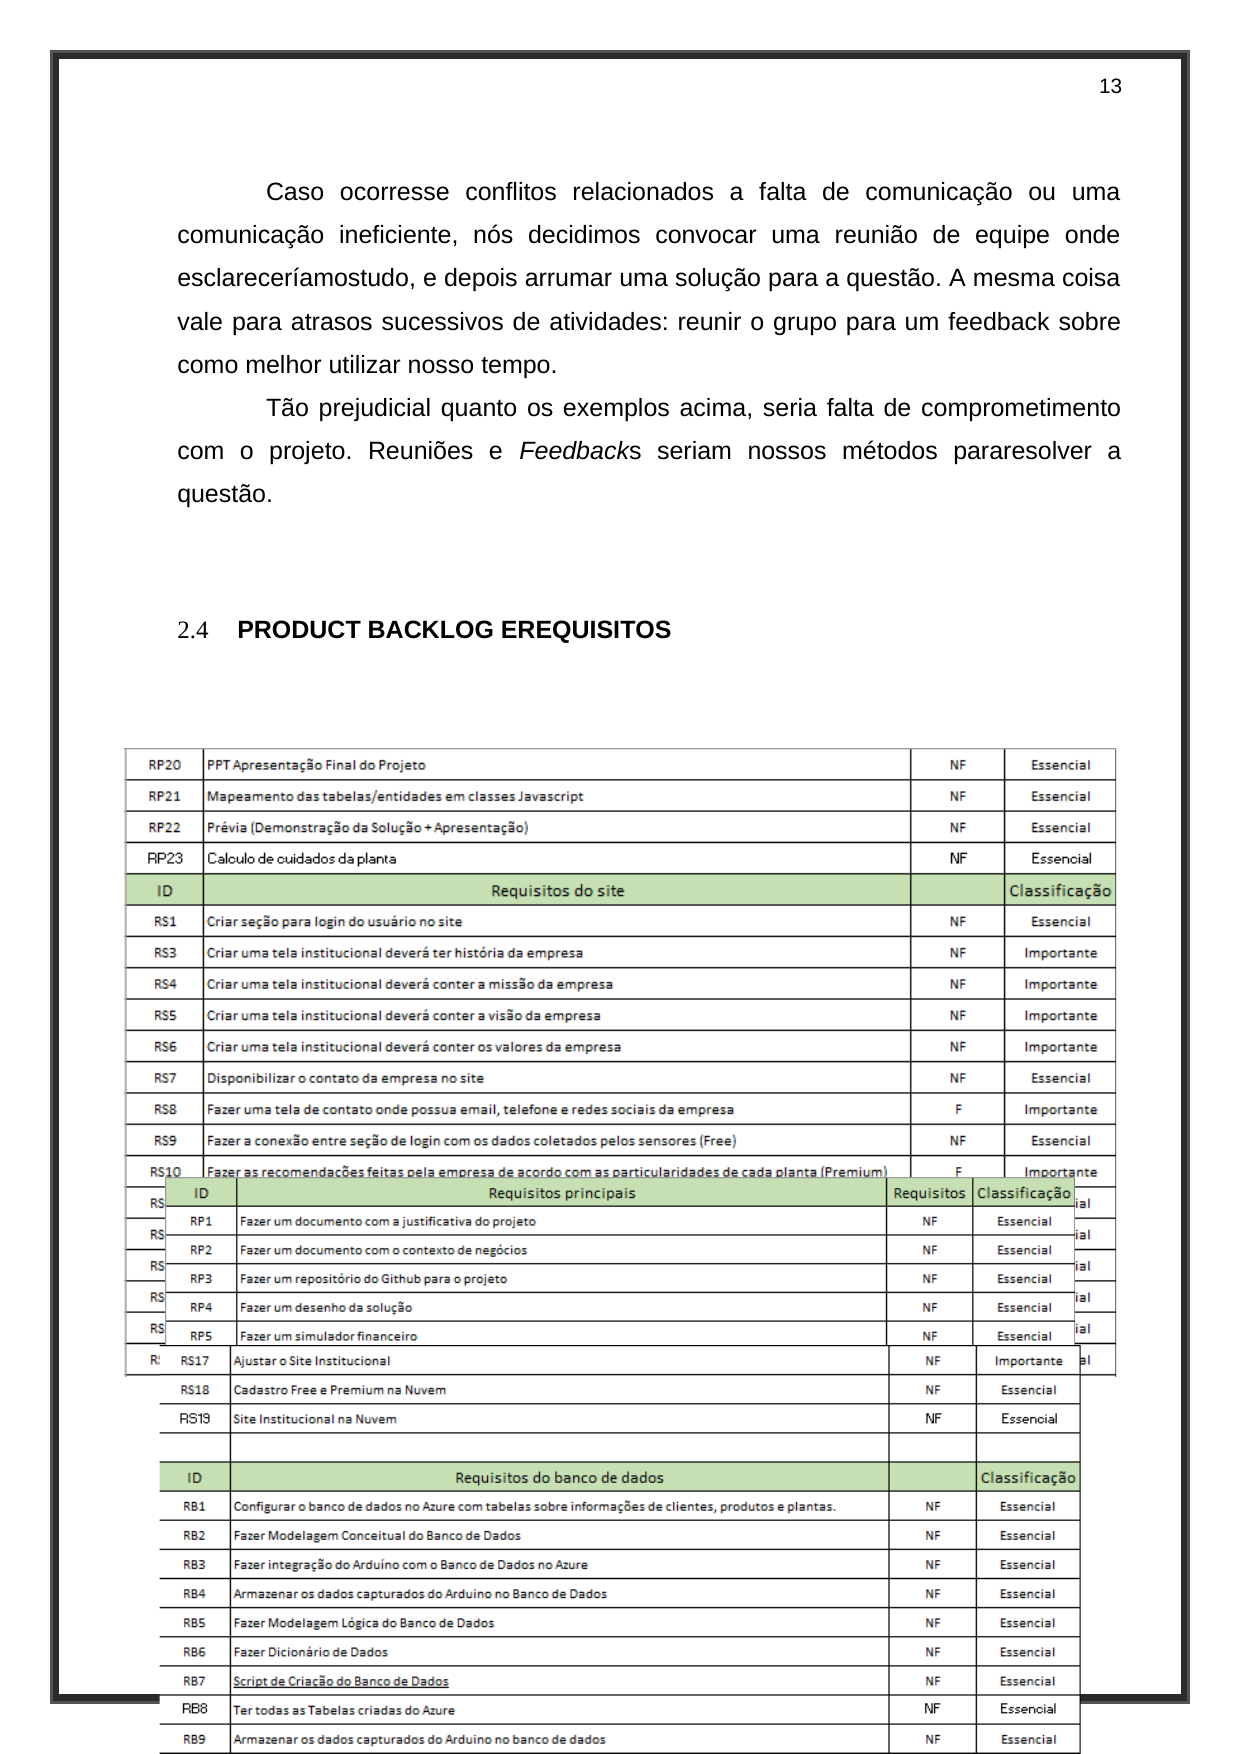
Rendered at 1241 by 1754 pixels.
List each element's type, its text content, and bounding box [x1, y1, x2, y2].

subtitle PRODUCT BACKLOG erequisitos [177, 615, 1122, 644]
picture [124, 748, 1117, 1754]
text Tão prejudicial quanto os exemplos acima, seria falta de comprometimento com o projeto. Reuniões e Feedbacks seriam nossos métodos pararesolver a questão. [177, 393, 1122, 508]
text Caso ocorresse conflitos relacionados a falta de comunicação ou uma comunicação ineficiente, nós decidimos convocar uma reunião de equipe onde esclareceríamostudo, e depois arrumar uma solução para a questão. A mesma coisa vale para atrasos sucessivos de atividades: reunir o grupo para um feedback sobre como melhor utilizar nosso tempo. [177, 177, 1122, 378]
